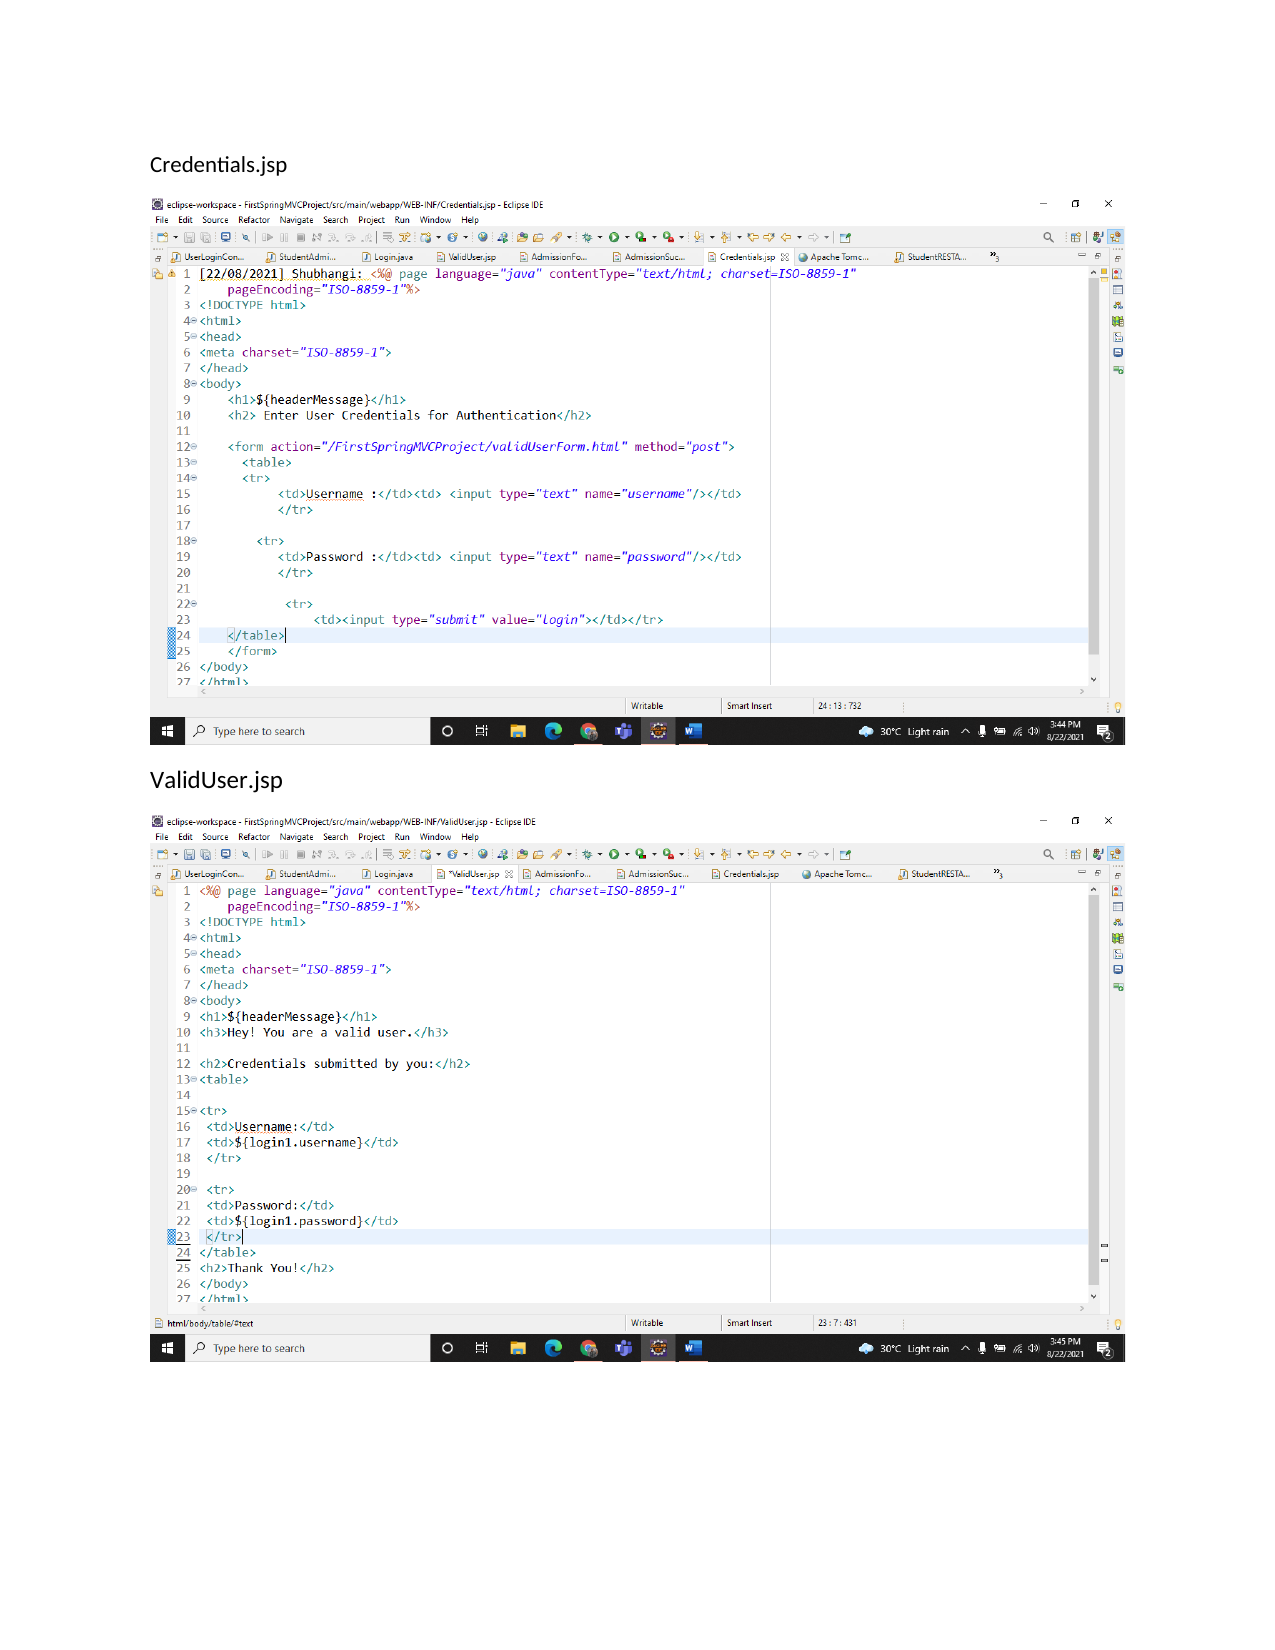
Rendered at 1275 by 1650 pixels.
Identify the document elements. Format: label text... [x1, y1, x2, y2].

picture [150, 196, 1125, 745]
text Credentials.jsp [150, 150, 1125, 178]
picture [150, 813, 1125, 1362]
text ValidUser.jsp [150, 764, 1125, 794]
